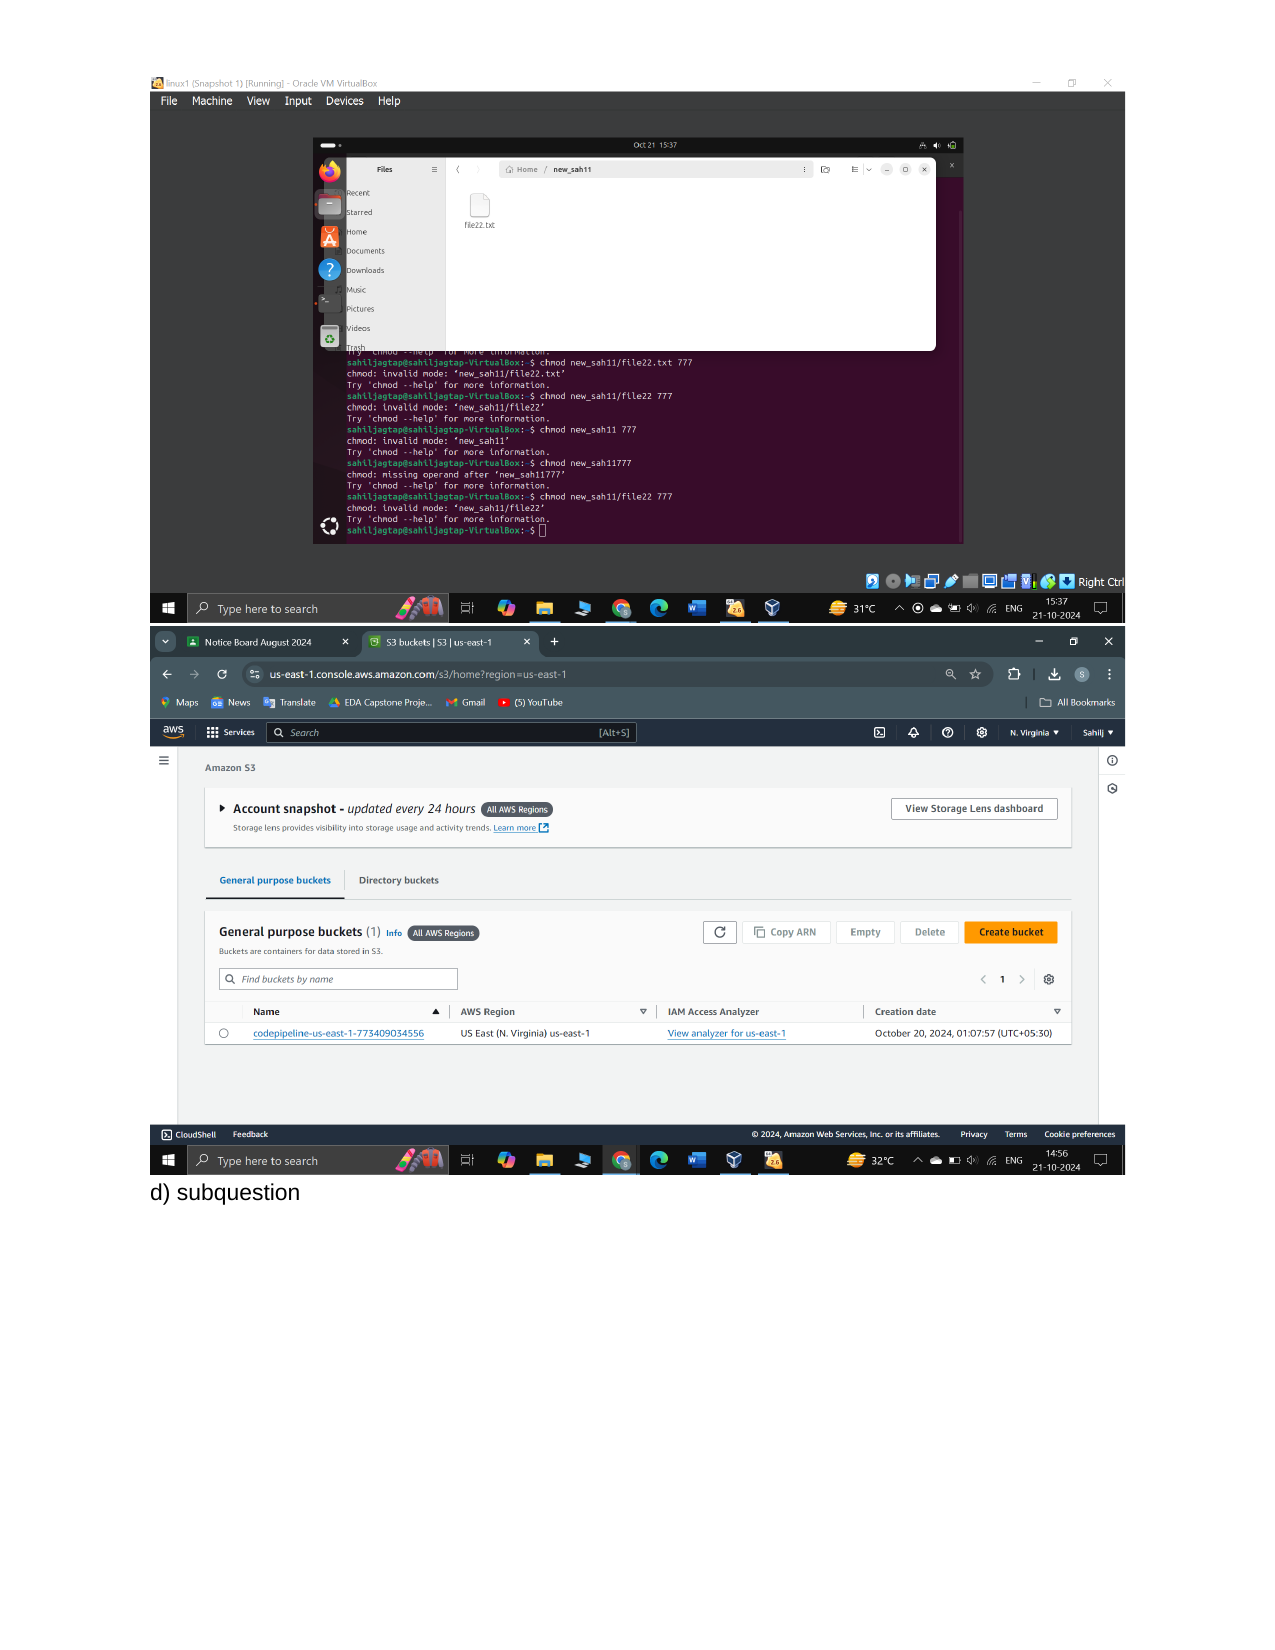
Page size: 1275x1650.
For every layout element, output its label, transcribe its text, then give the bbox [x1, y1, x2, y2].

text d) subquestion [150, 1178, 1125, 1205]
picture [150, 626, 1125, 1175]
picture [150, 75, 1125, 623]
